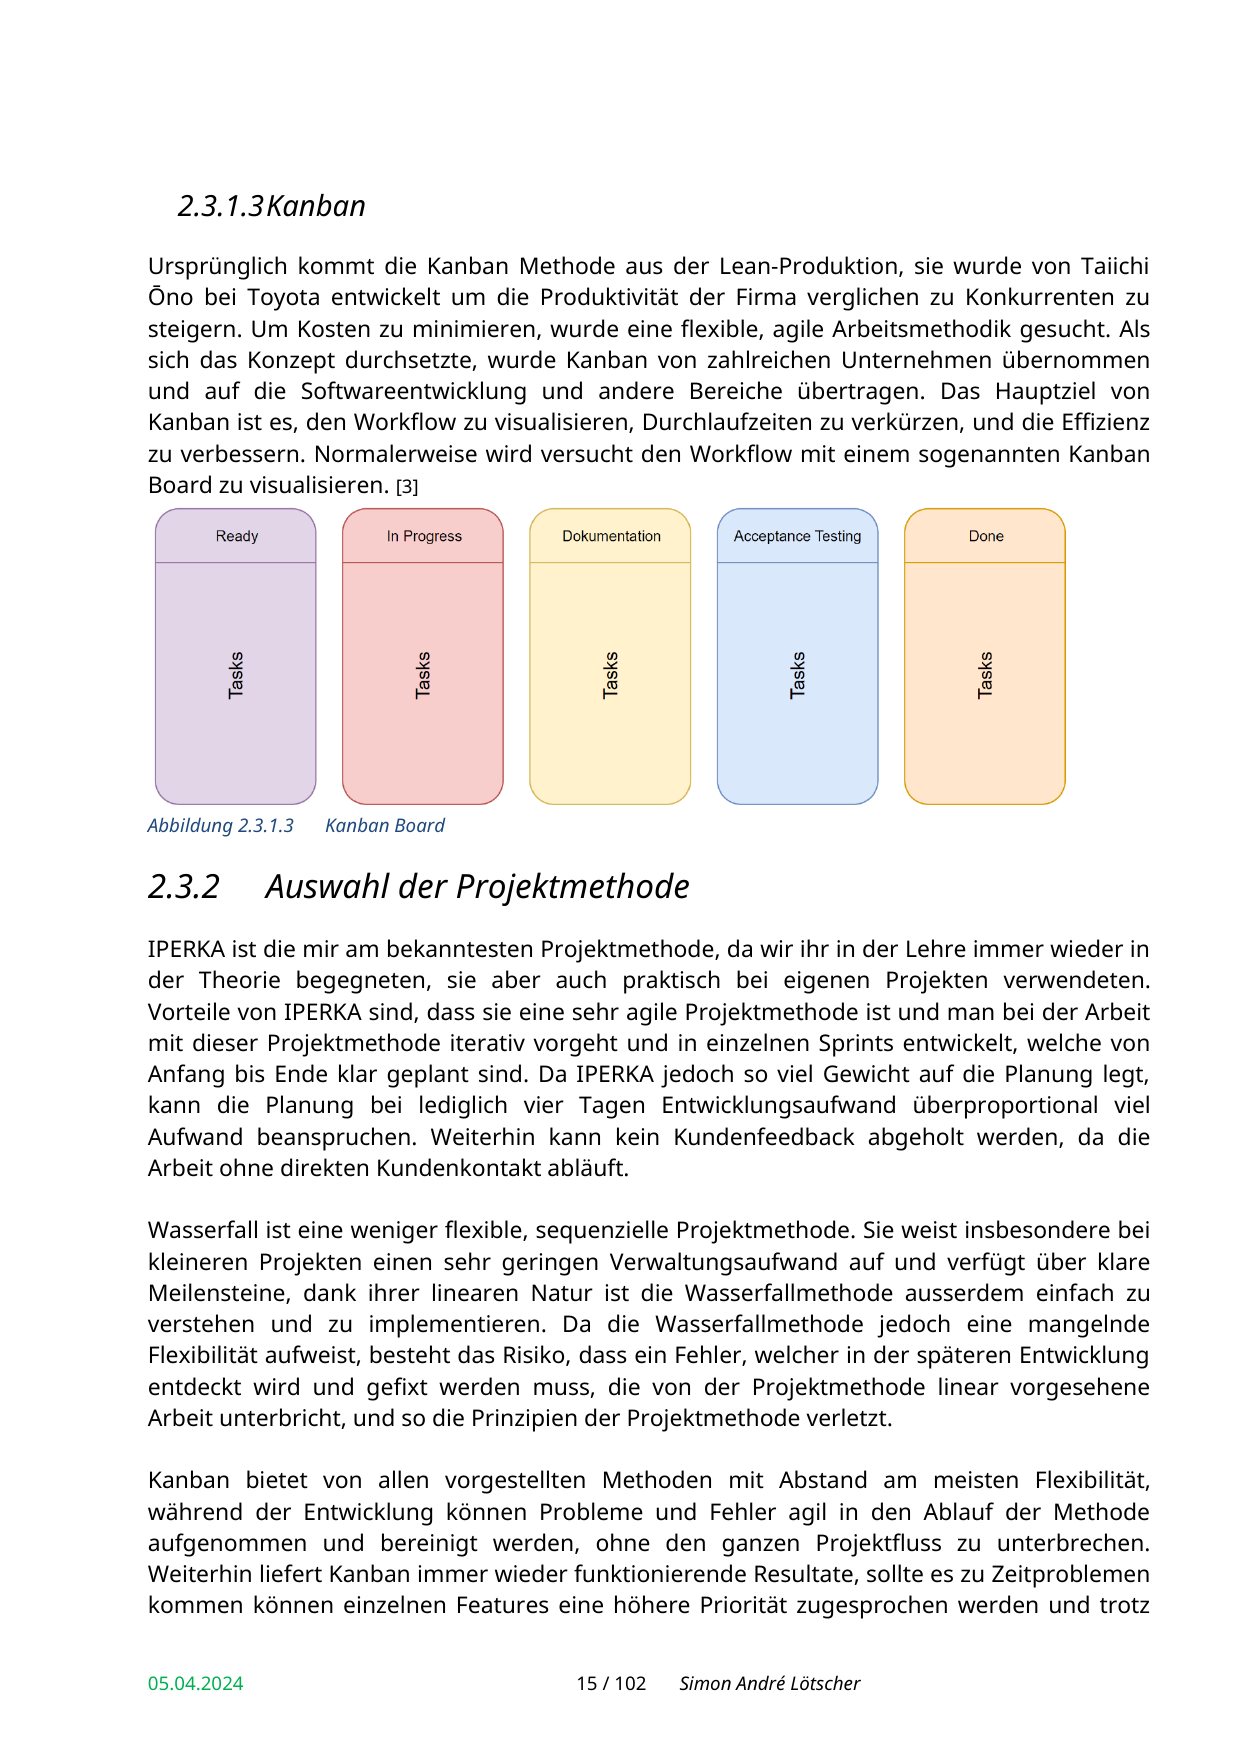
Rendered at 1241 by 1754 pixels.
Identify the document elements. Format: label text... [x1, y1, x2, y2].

text IPERKA ist die mir am bekanntesten Projektmethode, da wir ihr in der Lehre immer wieder in der Theorie begegneten, sie aber auch praktisch bei eigenen Projekten verwendeten. Vorteile von IPERKA sind, dass sie eine sehr agile Projektmethode ist und man bei der Arbeit mit dieser Projektmethode iterativ vorgeht und in einzelnen Sprints entwickelt, welche von Anfang bis Ende klar geplant sind. Da IPERKA jedoch so viel Gewicht auf die Planung legt, kann die Planung bei lediglich vier Tagen Entwicklungsaufwand überproportional viel Aufwand beanspruchen. Weiterhin kann kein Kundenfeedback abgeholt werden, da die Arbeit ohne direkten Kundenkontakt abläuft. [148, 933, 1152, 1183]
text Ursprünglich kommt die Kanban Methode aus der Lean-Produktion, sie wurde von Taiichi Ōno bei Toyota entwickelt um die Produktivität der Firma verglichen zu Konkurrenten zu steigern. Um Kosten zu minimieren, wurde eine flexible, agile Arbeitsmethodik gesucht. Als sich das Konzept durchsetzte, wurde Kanban von zahlreichen Unternehmen übernommen und auf die Softwareentwicklung und andere Bereiche übertragen. Das Hauptziel von Kanban ist es, den Workflow zu visualisieren, Durchlaufzeiten zu verkürzen, und die Effizienz zu verbessern. Normalerweise wird versucht den Workflow mit einem sogenannten Kanban Board zu visualisieren. [3] [148, 250, 1152, 500]
text Kanban [177, 185, 1152, 225]
text Abbildung 2.3.1.3 Kanban Board [148, 812, 1152, 838]
picture [147, 500, 1075, 813]
text Auswahl der Projektmethode [148, 863, 1152, 908]
text Wasserfall ist eine weniger flexible, sequenzielle Projektmethode. Sie weist insbesondere bei kleineren Projekten einen sehr geringen Verwaltungsaufwand auf und verfügt über klare Meilensteine, dank ihrer linearen Natur ist die Wasserfallmethode ausserdem einfach zu verstehen und zu implementieren. Da die Wasserfallmethode jedoch eine mangelnde Flexibilität aufweist, besteht das Risiko, dass ein Fehler, welcher in der späteren Entwicklung entdeckt wird und gefixt werden muss, die von der Projektmethode linear vorgesehene Arbeit unterbricht, und so die Prinzipien der Projektmethode verletzt. [148, 1214, 1152, 1433]
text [148, 1464, 1152, 1621]
